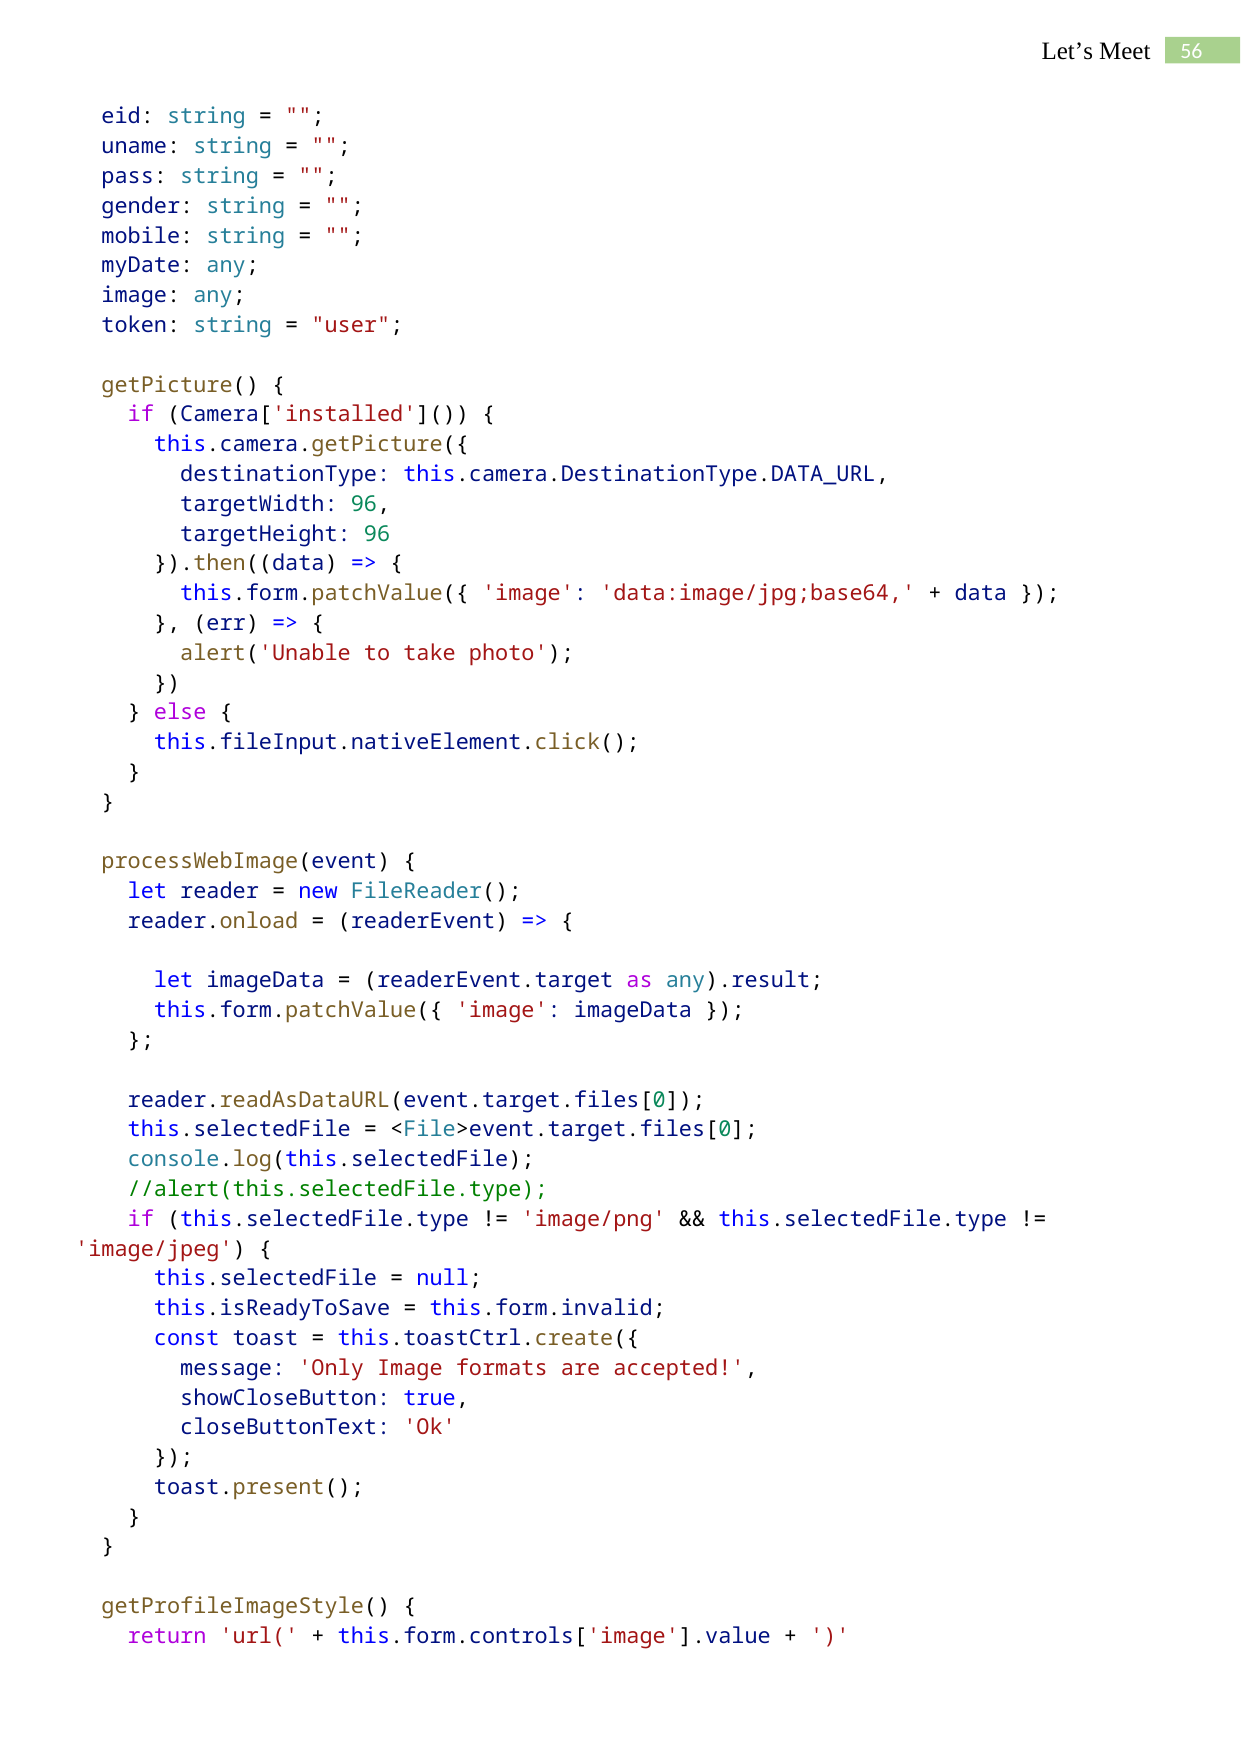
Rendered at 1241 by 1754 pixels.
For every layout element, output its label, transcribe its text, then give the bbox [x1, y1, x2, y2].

text image: any; [75, 279, 1165, 309]
text } [75, 756, 1165, 786]
text processWebImage(event) { [75, 845, 1165, 875]
text } [75, 1530, 1165, 1560]
text }) [75, 666, 1165, 696]
text uname: string = ""; [75, 130, 1165, 160]
text this.isReadyToSave = this.form.invalid; [75, 1292, 1165, 1322]
text }, (err) => { [75, 607, 1165, 637]
text this.form.patchValue({ 'image': imageData }); [75, 994, 1165, 1024]
text const toast = this.toastCtrl.create({ [75, 1322, 1165, 1352]
text gender: string = ""; [75, 190, 1165, 219]
text eid: string = ""; [75, 100, 1165, 130]
text targetHeight: 96 [75, 517, 1165, 547]
text alert('Unable to take photo'); [75, 637, 1165, 666]
text //alert(this.selectedFile.type); [75, 1173, 1165, 1203]
text this.form.patchValue({ 'image': 'data:image/jpg;base64,' + data }); [75, 577, 1165, 607]
text getProfileImageStyle() { [75, 1590, 1165, 1620]
text showCloseButton: true, [75, 1381, 1165, 1411]
text token: string = "user"; [75, 309, 1165, 339]
text }).then((data) => { [75, 547, 1165, 577]
text this.selectedFile = <File>event.target.files[0]; [75, 1113, 1165, 1143]
text console.log(this.selectedFile); [75, 1143, 1165, 1173]
text reader.onload = (readerEvent) => { [75, 905, 1165, 934]
text } [75, 786, 1165, 815]
text targetWidth: 96, [75, 488, 1165, 517]
text toast.present(); [75, 1471, 1165, 1501]
text myDate: any; [75, 249, 1165, 279]
text }); [75, 1441, 1165, 1471]
text if (this.selectedFile.type != 'image/png' && this.selectedFile.type != 'image/jpeg') { [75, 1203, 1165, 1262]
text destinationType: this.camera.DestinationType.DATA_URL, [75, 458, 1165, 488]
text } [75, 1501, 1165, 1530]
text let reader = new FileReader(); [75, 875, 1165, 905]
text let imageData = (readerEvent.target as any).result; [75, 964, 1165, 994]
text this.selectedFile = null; [75, 1262, 1165, 1292]
text } else { [75, 696, 1165, 726]
text if (Camera['installed']()) { [75, 398, 1165, 428]
text this.camera.getPicture({ [75, 428, 1165, 458]
text }; [75, 1024, 1165, 1054]
text closeButtonText: 'Ok' [75, 1411, 1165, 1441]
text reader.readAsDataURL(event.target.files[0]); [75, 1083, 1165, 1113]
text pass: string = ""; [75, 160, 1165, 190]
text mobile: string = ""; [75, 219, 1165, 249]
text getPicture() { [75, 368, 1165, 398]
text this.fileInput.nativeElement.click(); [75, 726, 1165, 756]
text return 'url(' + this.form.controls['image'].value + ')' [75, 1620, 1165, 1649]
text message: 'Only Image formats are accepted!', [75, 1352, 1165, 1381]
